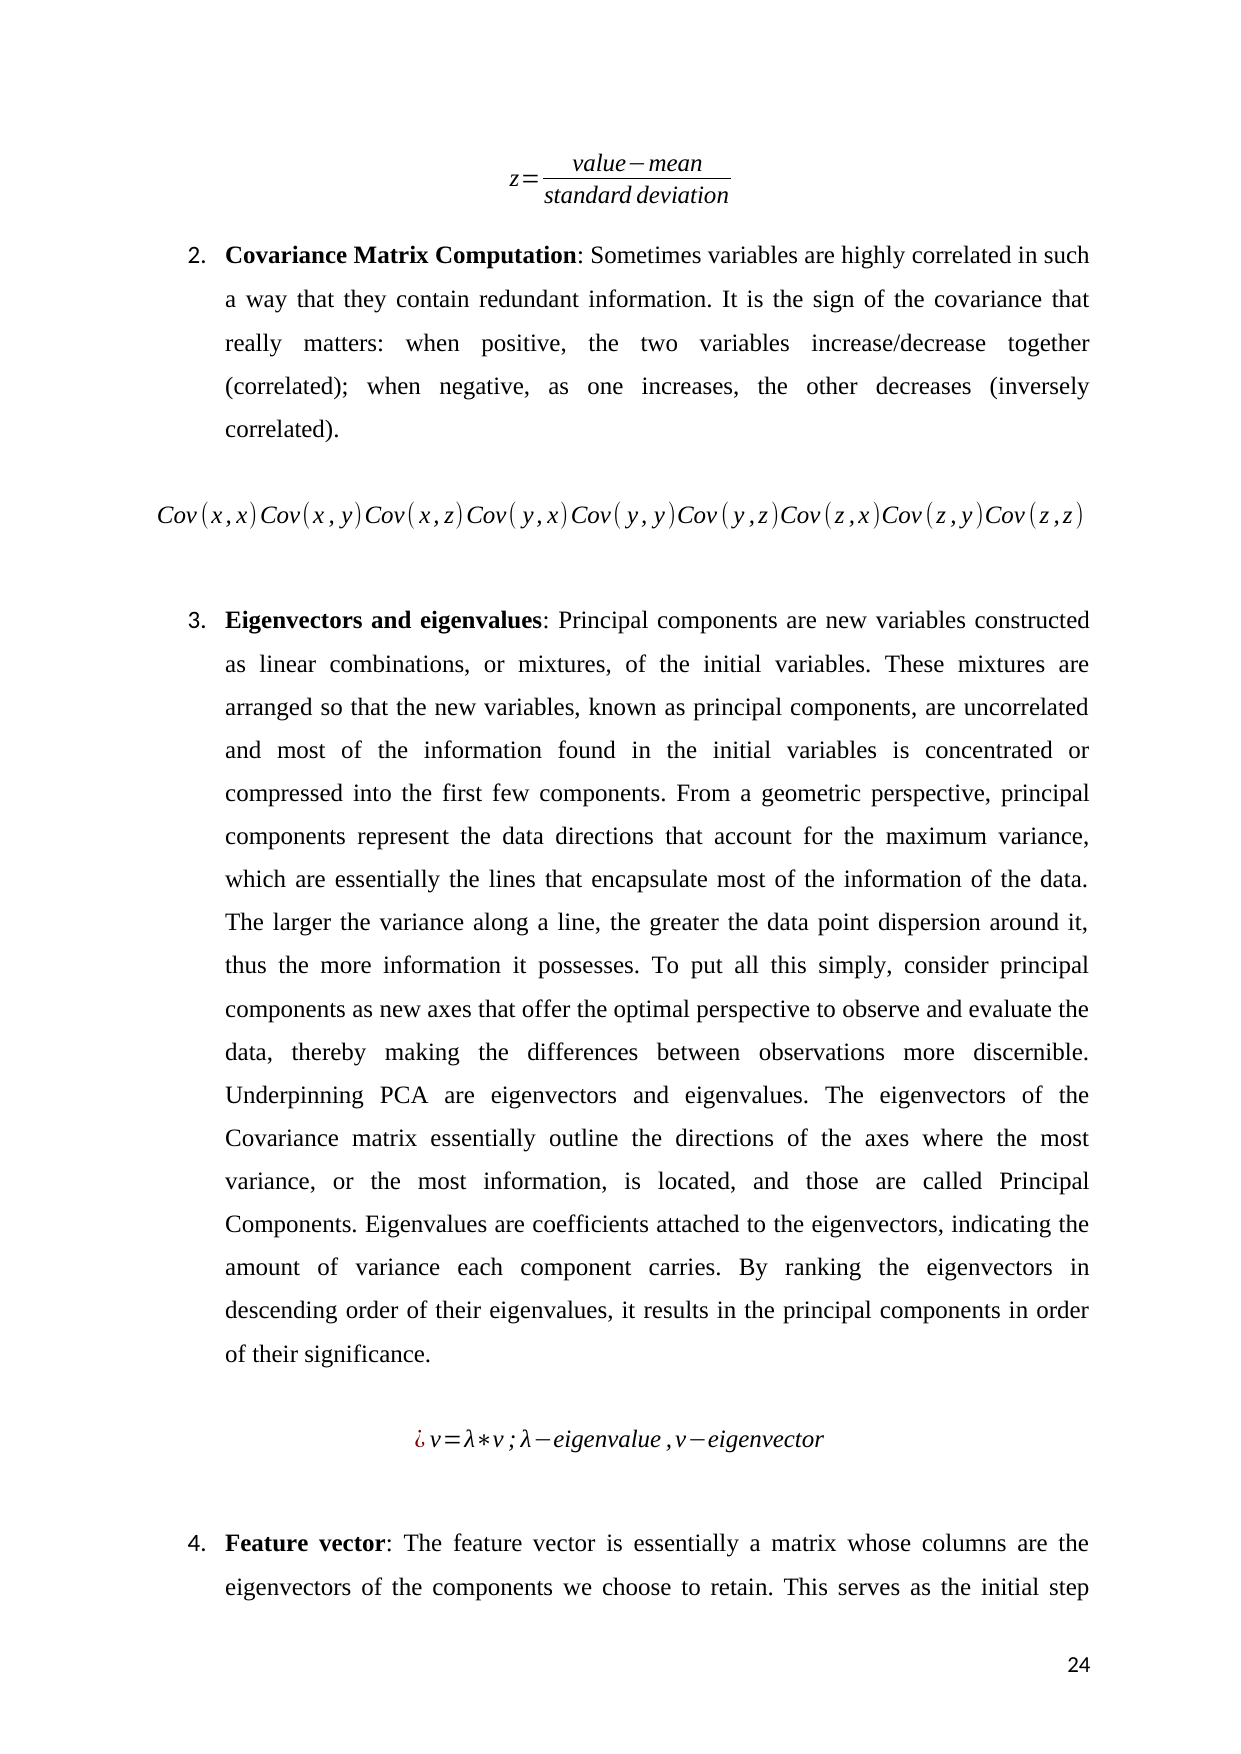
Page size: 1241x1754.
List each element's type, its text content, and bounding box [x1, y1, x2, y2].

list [187, 1527, 1090, 1600]
list Eigenvectors and eigenvalues: Principal components are new variables constructed as linear combinations, or mixtures, of the initial variables. These mixtures are arranged so that the new variables, known as principal components, are uncorrelated and most of the information found in the initial variables is concentrated or compressed into the first few components. From a geometric perspective, principal components represent the data directions that account for the maximum variance, which are essentially the lines that encapsulate most of the information of the data. The larger the variance along a line, the greater the data point dispersion around it, thus the more information it possesses. To put all this simply, consider principal components as new axes that offer the optimal perspective to observe and evaluate the data, thereby making the differences between observations more discernible. Underpinning PCA are eigenvectors and eigenvalues. The eigenvectors of the Covariance matrix essentially outline the directions of the axes where the most variance, or the most information, is located, and those are called Principal Components. Eigenvalues are coefficients attached to the eigenvectors, indicating the amount of variance each component carries. By ranking the eigenvectors in descending order of their eigenvalues, it results in the principal components in order of their significance. [187, 604, 1090, 1367]
list Covariance Matrix Computation: Sometimes variables are highly correlated in such a way that they contain redundant information. It is the sign of the covariance that really matters: when positive, the two variables increase/decrease together (correlated); when negative, as one increases, the other decreases (inversely correlated). [187, 239, 1090, 443]
